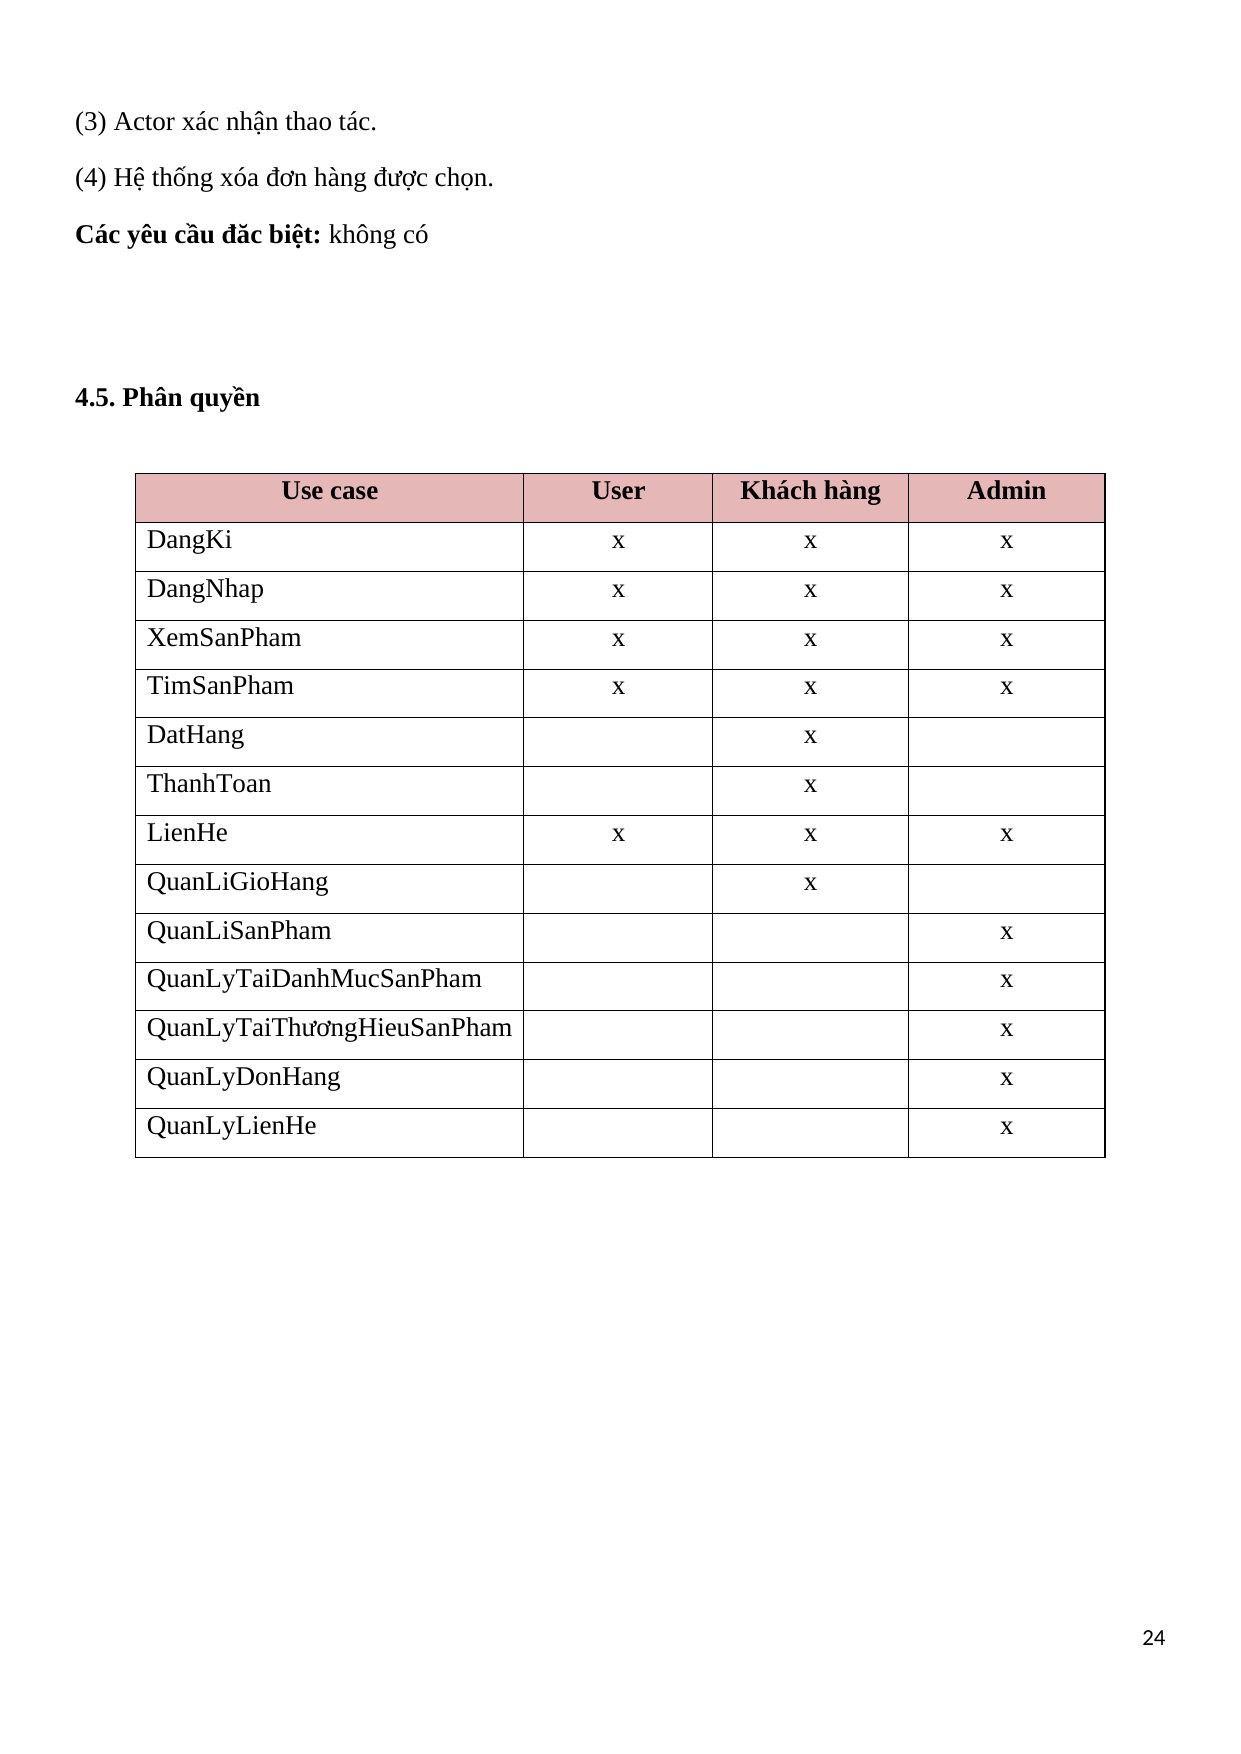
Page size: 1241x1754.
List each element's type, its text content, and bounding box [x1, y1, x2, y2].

table_cell [524, 1060, 712, 1108]
table_cell QuanLyTaiDanhMucSanPham [136, 963, 523, 1010]
table_cell [909, 865, 1104, 913]
table_cell x [713, 865, 908, 913]
table_cell x [524, 621, 712, 668]
table_cell [713, 1011, 908, 1059]
table_cell XemSanPham [136, 621, 523, 668]
table_cell QuanLiGioHang [136, 865, 523, 913]
table_cell [524, 914, 712, 962]
table_cell [713, 963, 908, 1010]
table_header Admin [909, 474, 1104, 522]
table_cell [524, 963, 712, 1010]
table_cell x [713, 816, 908, 864]
table_cell x [909, 1060, 1104, 1108]
text Các yêu cầu đăc biệt: không có [75, 218, 1165, 249]
table_cell x [713, 670, 908, 717]
table_cell [524, 1011, 712, 1059]
table_cell x [909, 963, 1104, 1010]
table_cell x [909, 816, 1104, 864]
table_cell x [713, 572, 908, 619]
table_cell LienHe [136, 816, 523, 864]
table_cell DangNhap [136, 572, 523, 619]
table_cell [524, 718, 712, 766]
table_cell QuanLiSanPham [136, 914, 523, 962]
table_cell x [909, 621, 1104, 668]
table_header Use case [136, 474, 523, 522]
table_cell x [713, 621, 908, 668]
table_cell x [524, 816, 712, 864]
table_cell QuanLyLienHe [136, 1109, 523, 1157]
table_cell [524, 1109, 712, 1157]
table_cell x [713, 523, 908, 571]
table_header User [524, 474, 712, 522]
table_cell x [909, 1011, 1104, 1059]
table_cell [909, 718, 1104, 766]
table_cell QuanLyTaiThươngHieuSanPham [136, 1011, 523, 1059]
table_cell [713, 1109, 908, 1157]
table_header Khách hàng [713, 474, 908, 522]
table_cell QuanLyDonHang [136, 1060, 523, 1108]
table_cell x [713, 767, 908, 815]
table_cell x [909, 572, 1104, 619]
table_cell x [524, 572, 712, 619]
table_cell x [909, 1109, 1104, 1157]
table_cell [524, 865, 712, 913]
table_cell [713, 914, 908, 962]
table_cell x [524, 670, 712, 717]
subtitle 4.5. Phân quyền [75, 381, 1165, 412]
table_cell x [524, 523, 712, 571]
table_cell x [909, 523, 1104, 571]
text (4) Hệ thống xóa đơn hàng được chọn. [75, 162, 1165, 193]
table_cell x [909, 914, 1104, 962]
table_cell TimSanPham [136, 670, 523, 717]
table_cell DatHang [136, 718, 523, 766]
table_cell ThanhToan [136, 767, 523, 815]
table_cell [713, 1060, 908, 1108]
table_cell DangKi [136, 523, 523, 571]
table_cell x [909, 670, 1104, 717]
table_cell [524, 767, 712, 815]
text (3) Actor xác nhận thao tác. [75, 105, 1165, 136]
table_cell [909, 767, 1104, 815]
table_cell x [713, 718, 908, 766]
